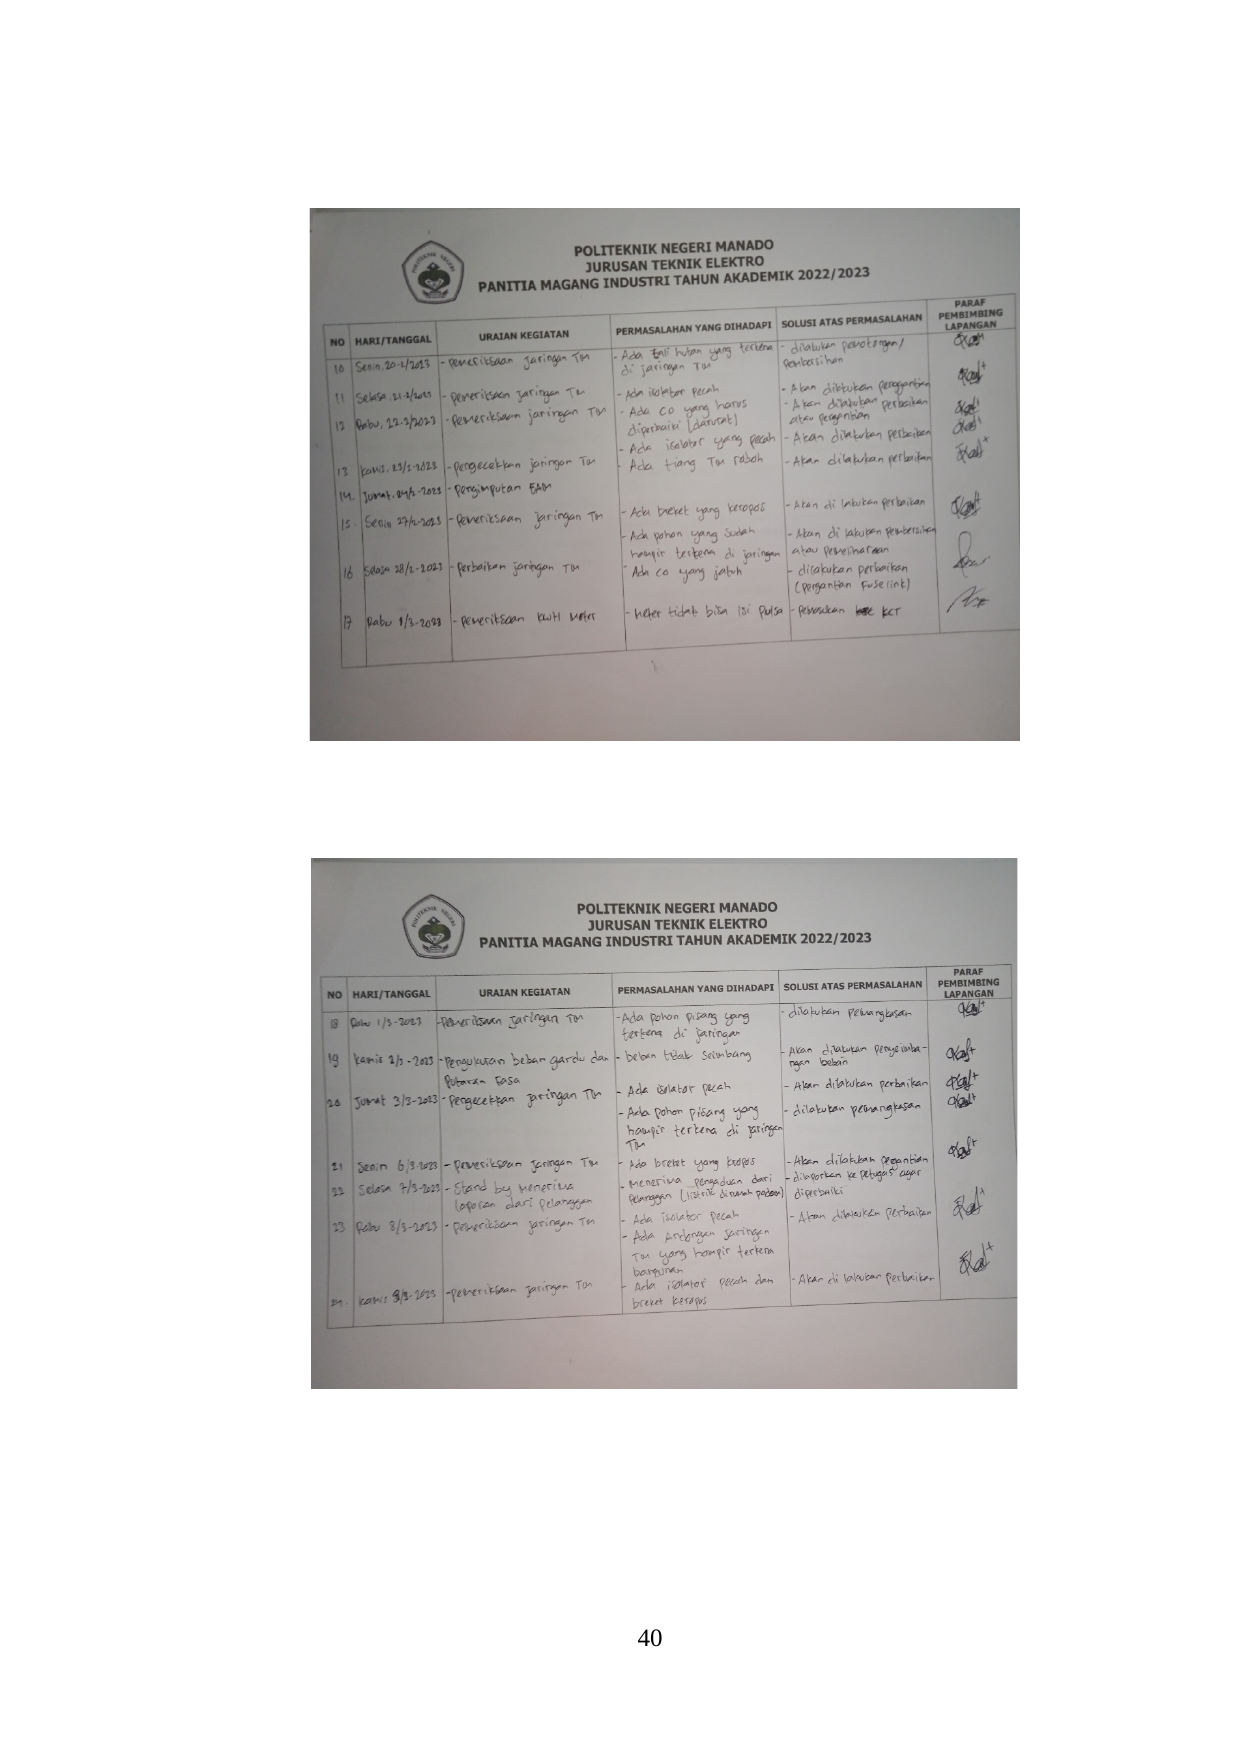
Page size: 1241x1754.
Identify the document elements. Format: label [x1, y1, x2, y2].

picture [310, 208, 1019, 741]
picture [311, 858, 1018, 1389]
